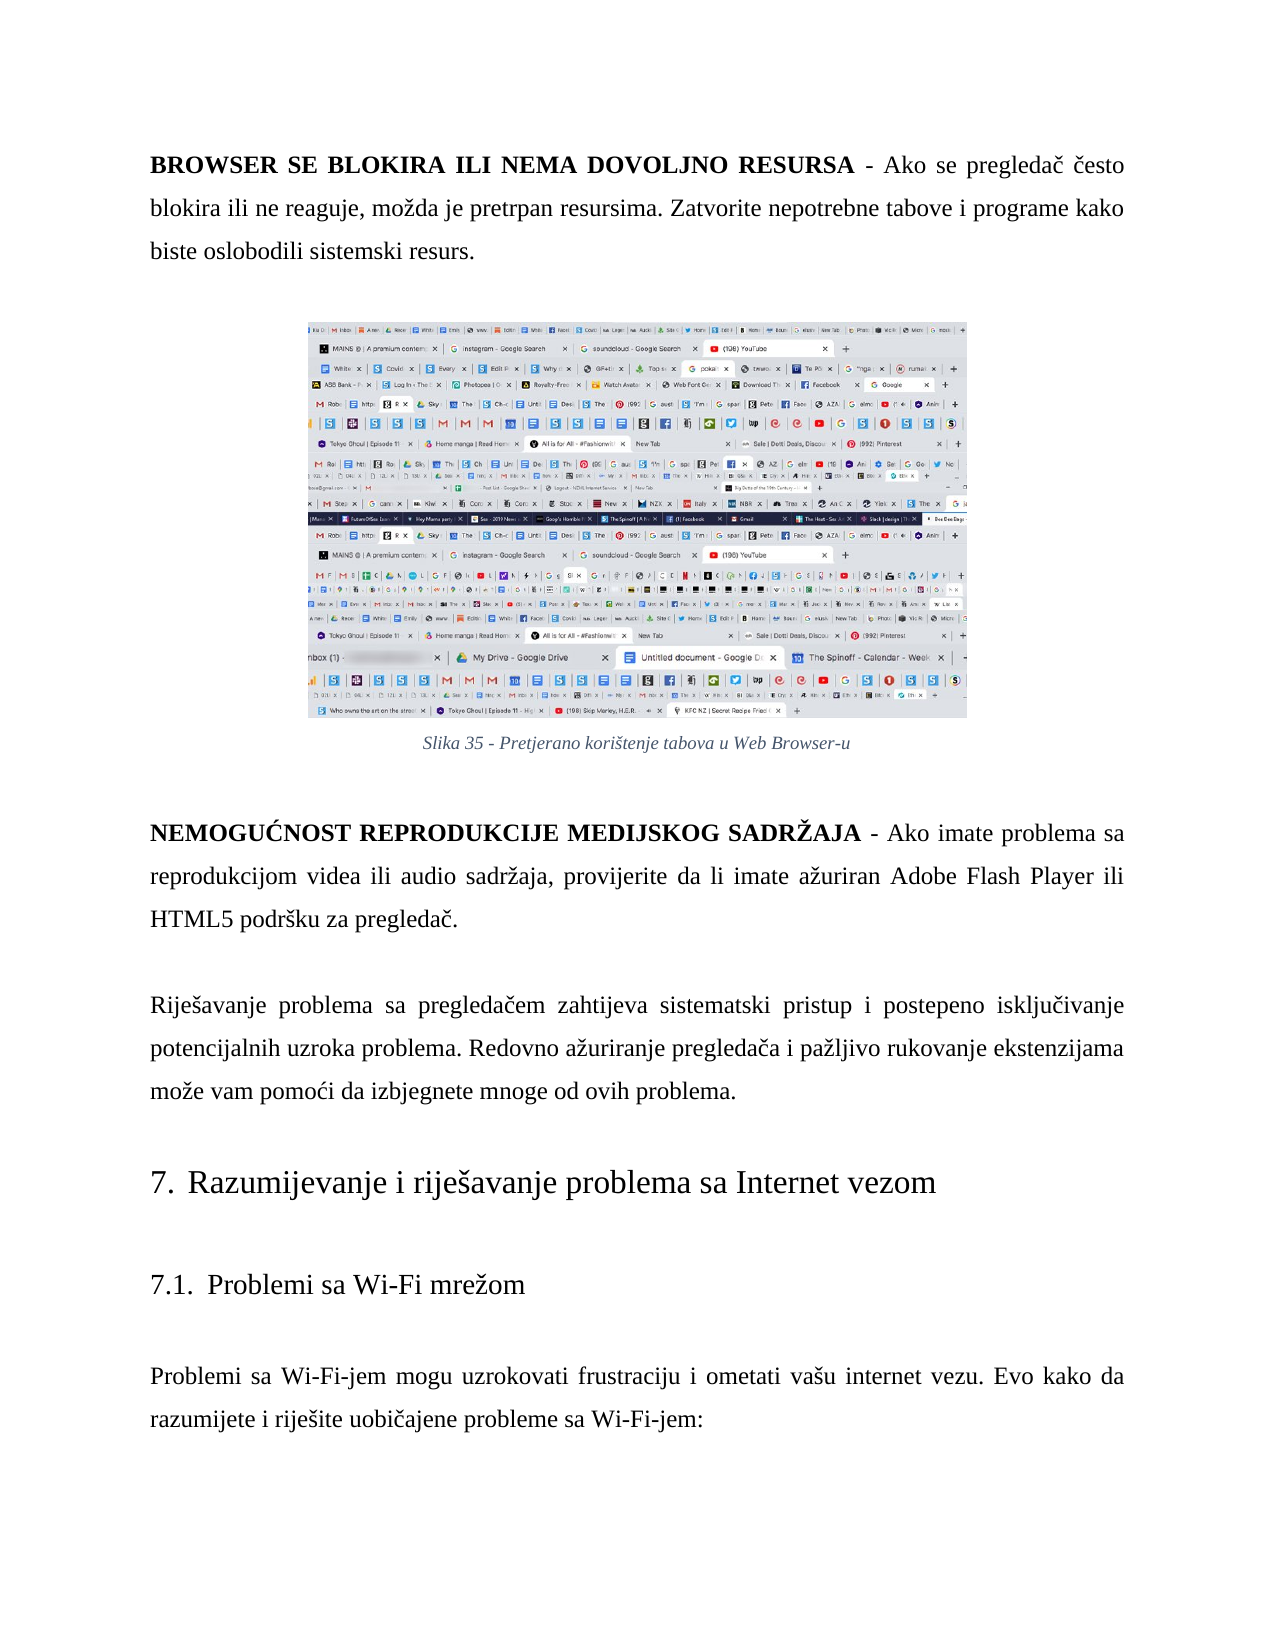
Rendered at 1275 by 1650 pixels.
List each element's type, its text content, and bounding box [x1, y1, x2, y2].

text NEMOGUĆNOST REPRODUKCIJE MEDIJSKOG SADRŽAJA - Ako imate problema sa reprodukcijom videa ili audio sadržaja, provijerite da li imate ažuriran Adobe Flash Player ili HTML5 podršku za pregledač. [150, 818, 1125, 933]
text Slika 35 - Pretjerano korištenje tabova u Web Browser-u [150, 732, 1125, 754]
subtitle Problemi sa Wi-Fi mrežom [150, 1267, 1125, 1301]
subtitle Razumijevanje i riješavanje problema sa Internet vezom [150, 1163, 1125, 1201]
text BROWSER SE BLOKIRA ILI NEMA DOVOLJNO RESURSA - Ako se pregledač često blokira ili ne reaguje, možda je pretrpan resursima. Zatvorite nepotrebne tabove i programe kako biste oslobodili sistemski resurs. [150, 150, 1125, 265]
text Riješavanje problema sa pregledačem zahtijeva sistematski pristup i postepeno isključivanje potencijalnih uzroka problema. Redovno ažuriranje pregledača i pažljivo rukovanje ekstenzijama može vam pomoći da izbjegnete mnoge od ovih problema. [150, 990, 1125, 1105]
picture [308, 322, 967, 718]
text Problemi sa Wi-Fi-jem mogu uzrokovati frustraciju i ometati vašu internet vezu. Evo kako da razumijete i riješite uobičajene probleme sa Wi-Fi-jem: [150, 1361, 1125, 1433]
